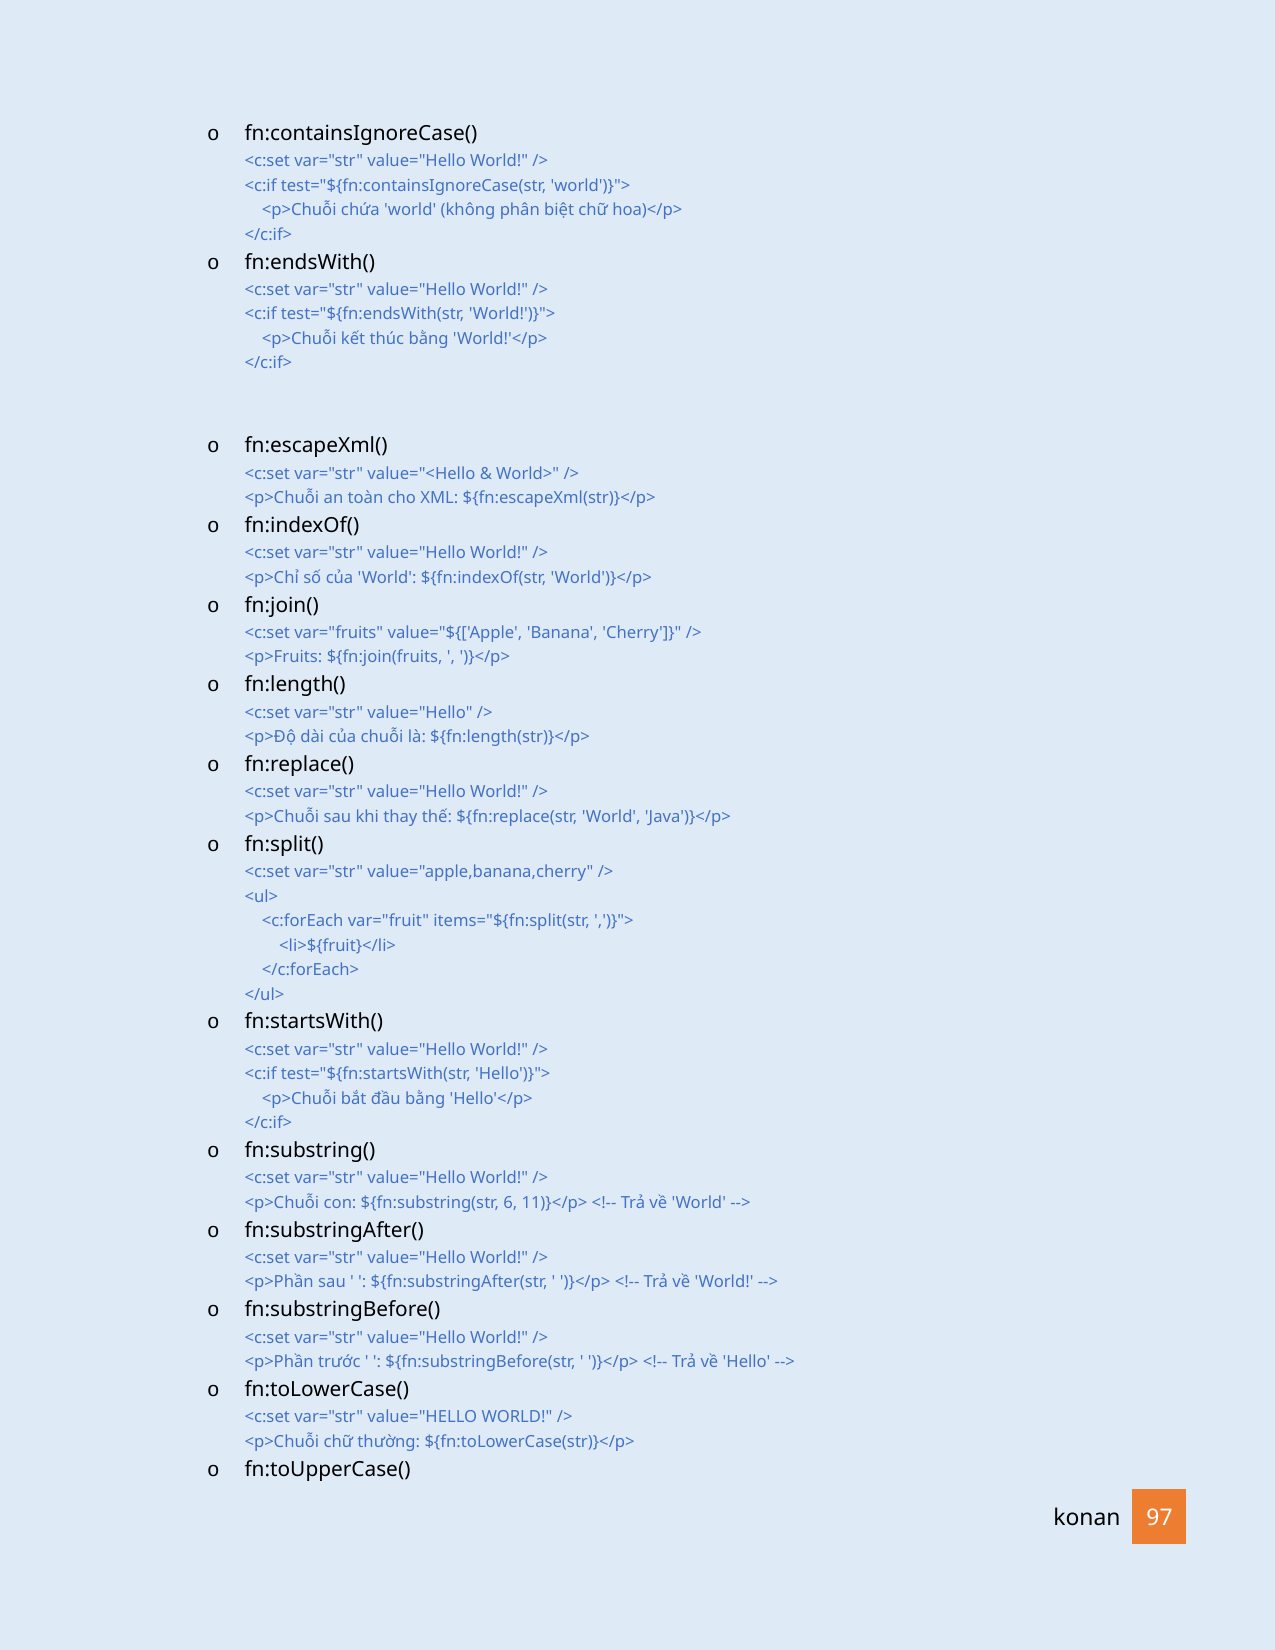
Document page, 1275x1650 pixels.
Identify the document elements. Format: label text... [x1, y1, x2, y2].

list fn:join() [207, 590, 1186, 618]
list <c:set var="str" value="Hello World!" /> [244, 1246, 1186, 1268]
list <c:if test="${fn:containsIgnoreCase(str, 'world')}"> [244, 173, 1186, 196]
list fn:indexOf() [207, 510, 1186, 539]
list </c:if> [244, 351, 1186, 374]
list <p>Độ dài của chuỗi là: ${fn:length(str)}</p> [244, 725, 1186, 747]
list fn:substringAfter() [207, 1215, 1186, 1243]
list <c:set var="str" value="Hello World!" /> [244, 1037, 1186, 1060]
list <p>Chuỗi bắt đầu bằng 'Hello'</p> [244, 1086, 1186, 1109]
list <c:set var="str" value="apple,banana,cherry" /> [244, 860, 1186, 882]
list <p>Chuỗi kết thúc bằng 'World!'</p> [244, 326, 1186, 349]
list <ul> [244, 884, 1186, 907]
list <c:if test="${fn:endsWith(str, 'World!')}"> [244, 302, 1186, 325]
list <p>Chuỗi con: ${fn:substring(str, 6, 11)}</p> <!-- Trả về 'World' --> [244, 1190, 1186, 1213]
list <c:set var="str" value="HELLO WORLD!" /> [244, 1405, 1186, 1428]
list fn:escapeXml() [207, 431, 1186, 459]
list fn:substringBefore() [207, 1294, 1186, 1323]
list <p>Fruits: ${fn:join(fruits, ', ')}</p> [244, 645, 1186, 668]
list <c:set var="str" value="Hello" /> [244, 700, 1186, 723]
list fn:endsWith() [207, 247, 1186, 275]
list <c:set var="str" value="Hello World!" /> [244, 1325, 1186, 1348]
list fn:split() [207, 829, 1186, 857]
list <p>Phần trước ' ': ${fn:substringBefore(str, ' ')}</p> <!-- Trả về 'Hello' --> [244, 1350, 1186, 1372]
list <p>Chuỗi chứa 'world' (không phân biệt chữ hoa)</p> [244, 198, 1186, 221]
list <c:set var="str" value="Hello World!" /> [244, 1166, 1186, 1189]
list <p>Chuỗi sau khi thay thế: ${fn:replace(str, 'World', 'Java')}</p> [244, 804, 1186, 827]
list </c:if> [244, 1111, 1186, 1133]
list <c:forEach var="fruit" items="${fn:split(str, ',')}"> [244, 909, 1186, 931]
list fn:toUpperCase() [207, 1454, 1186, 1482]
list fn:length() [207, 669, 1186, 698]
list <li>${fruit}</li> [244, 933, 1186, 956]
list </c:if> [244, 222, 1186, 245]
list <p>Chuỗi an toàn cho XML: ${fn:escapeXml(str)}</p> [244, 486, 1186, 508]
list <c:set var="str" value="Hello World!" /> [244, 780, 1186, 803]
list fn:startsWith() [207, 1007, 1186, 1035]
list <c:set var="str" value="<Hello & World>" /> [244, 461, 1186, 484]
list <p>Chỉ số của 'World': ${fn:indexOf(str, 'World')}</p> [244, 565, 1186, 588]
list <c:set var="str" value="Hello World!" /> [244, 541, 1186, 564]
list <p>Phần sau ' ': ${fn:substringAfter(str, ' ')}</p> <!-- Trả về 'World!' --> [244, 1270, 1186, 1293]
list <p>Chuỗi chữ thường: ${fn:toLowerCase(str)}</p> [244, 1429, 1186, 1452]
list <c:set var="str" value="Hello World!" /> [244, 277, 1186, 300]
list fn:replace() [207, 749, 1186, 778]
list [244, 149, 1186, 172]
list </ul> [244, 982, 1186, 1005]
list fn:substring() [207, 1135, 1186, 1164]
list <c:if test="${fn:startsWith(str, 'Hello')}"> [244, 1062, 1186, 1084]
list fn:toLowerCase() [207, 1374, 1186, 1403]
list </c:forEach> [244, 958, 1186, 980]
list <c:set var="fruits" value="${['Apple', 'Banana', 'Cherry']}" /> [244, 621, 1186, 643]
list fn:containsIgnoreCase() [207, 118, 1186, 147]
